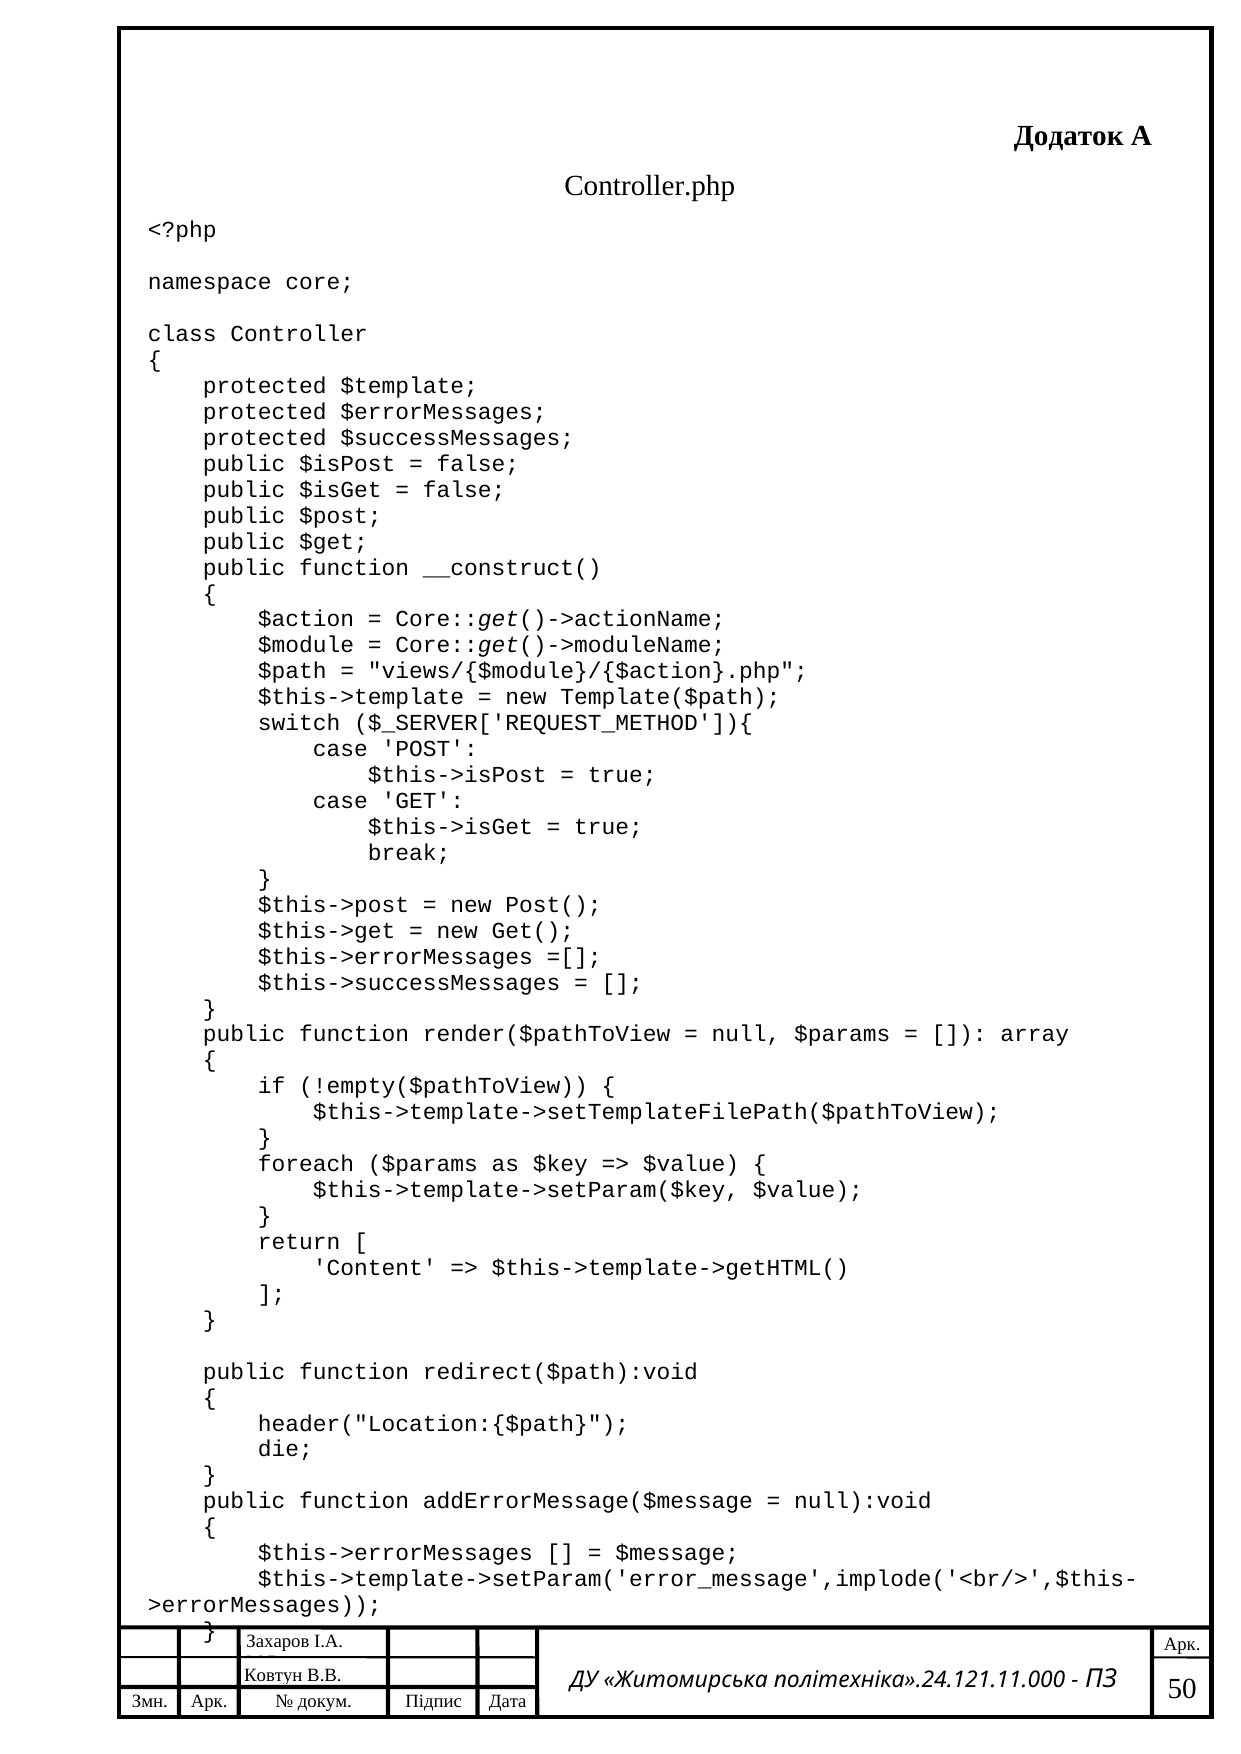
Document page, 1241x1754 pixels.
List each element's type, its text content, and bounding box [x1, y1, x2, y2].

text Controller.php [148, 168, 1152, 202]
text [148, 219, 1152, 1645]
text Додаток А [223, 118, 1152, 152]
